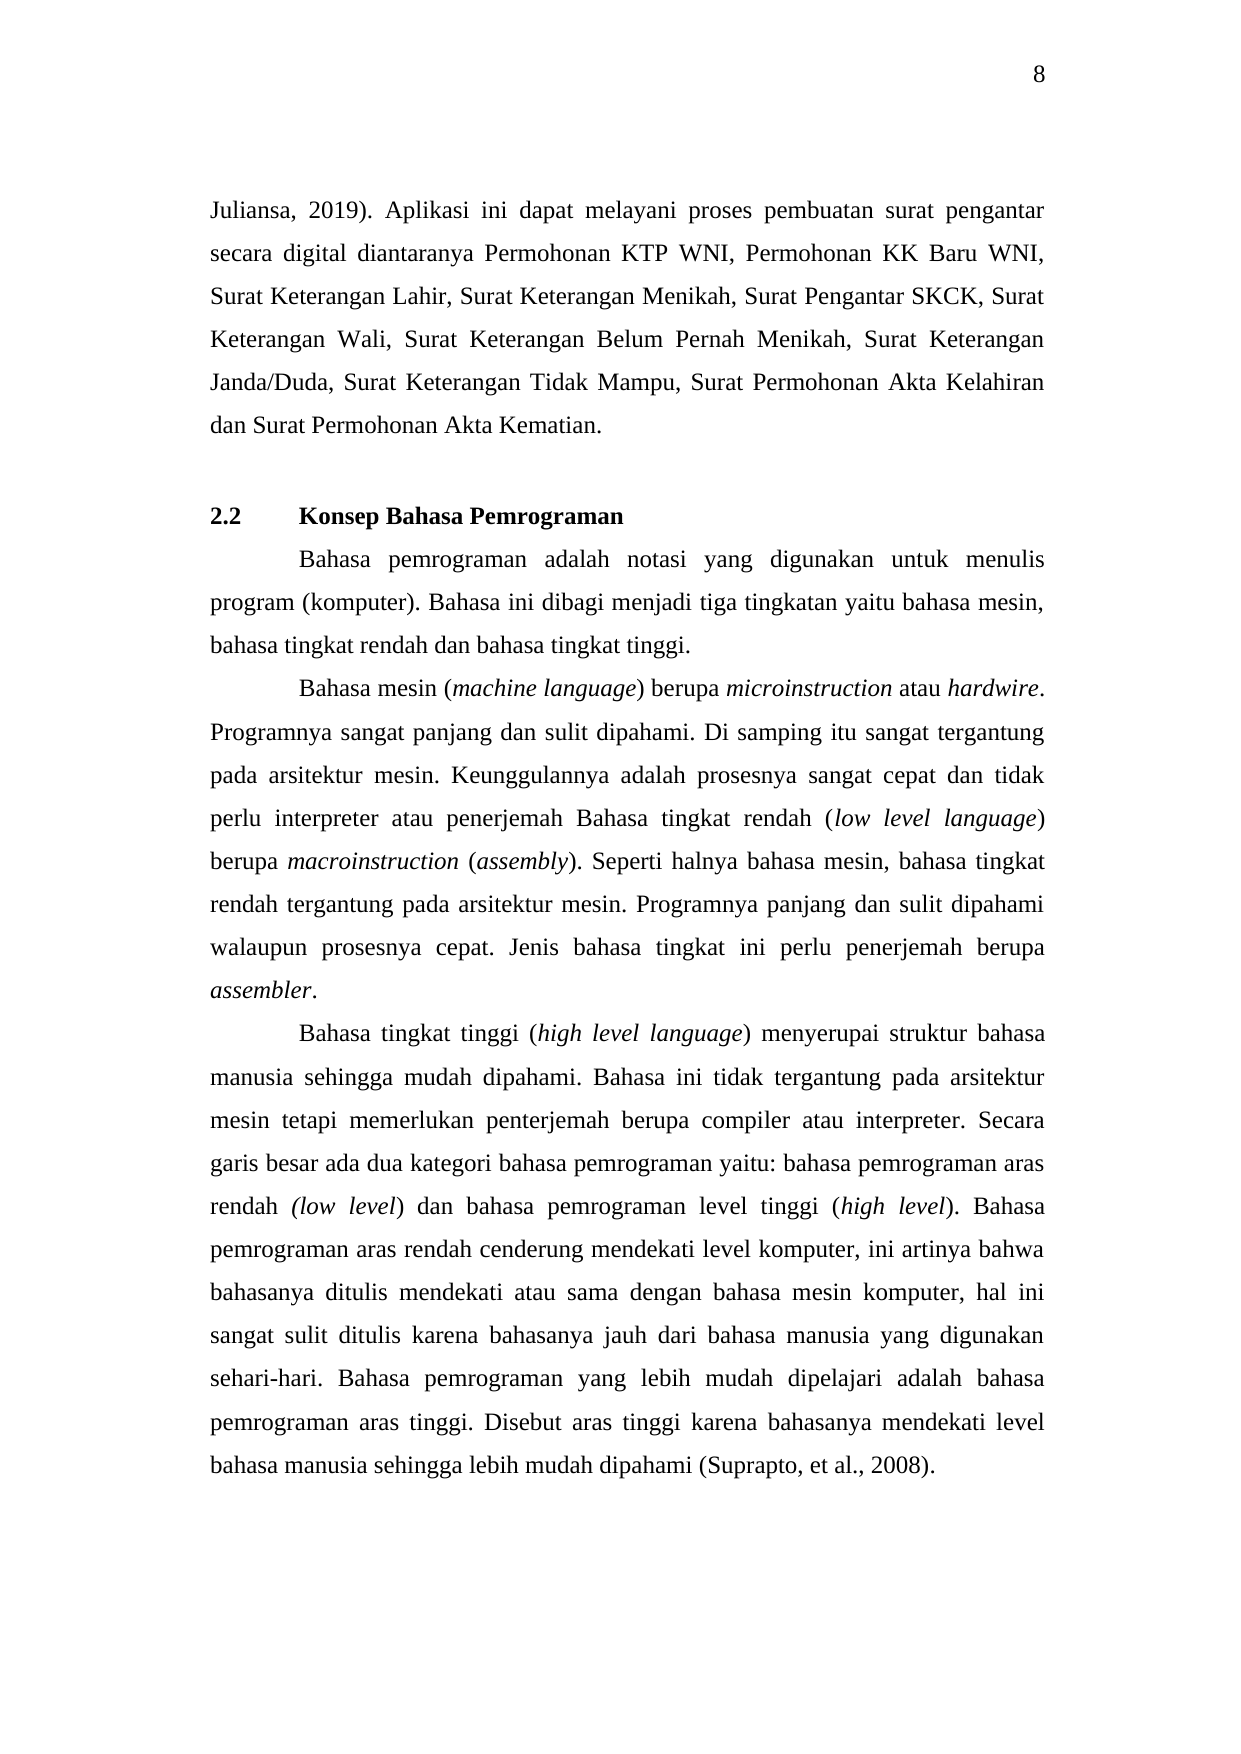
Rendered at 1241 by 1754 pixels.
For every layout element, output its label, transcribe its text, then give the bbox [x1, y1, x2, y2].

text Bahasa pemrograman adalah notasi yang digunakan untuk menulis program (komputer). Bahasa ini dibagi menjadi tiga tingkatan yaitu bahasa mesin, bahasa tingkat rendah dan bahasa tingkat tinggi. [210, 544, 1045, 659]
text Bahasa tingkat tinggi (high level language) menyerupai struktur bahasa manusia sehingga mudah dipahami. Bahasa ini tidak tergantung pada arsitektur mesin tetapi memerlukan penterjemah berupa compiler atau interpreter. Secara garis besar ada dua kategori bahasa pemrograman yaitu: bahasa pemrograman aras rendah (low level) dan bahasa pemrograman level tinggi (high level). Bahasa pemrograman aras rendah cenderung mendekati level komputer, ini artinya bahwa bahasanya ditulis mendekati atau sama dengan bahasa mesin komputer, hal ini sangat sulit ditulis karena bahasanya jauh dari bahasa manusia yang digunakan sehari-hari. Bahasa pemrograman yang lebih mudah dipelajari adalah bahasa pemrograman aras tinggi. Disebut aras tinggi karena bahasanya mendekati level bahasa manusia sehingga lebih mudah dipahami . [210, 1018, 1045, 1478]
text Bahasa mesin (machine language) berupa microinstruction atau hardwire. Programnya sangat panjang dan sulit dipahami. Di samping itu sangat tergantung pada arsitektur mesin. Keunggulannya adalah prosesnya sangat cepat dan tidak perlu interpreter atau penerjemah Bahasa tingkat rendah (low level language) berupa macroinstruction (assembly). Seperti halnya bahasa mesin, bahasa tingkat rendah tergantung pada arsitektur mesin. Programnya panjang dan sulit dipahami walaupun prosesnya cepat. Jenis bahasa tingkat ini perlu penerjemah berupa assembler. [210, 673, 1045, 1004]
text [210, 195, 1045, 439]
subtitle Konsep Bahasa Pemrograman [210, 501, 1045, 530]
